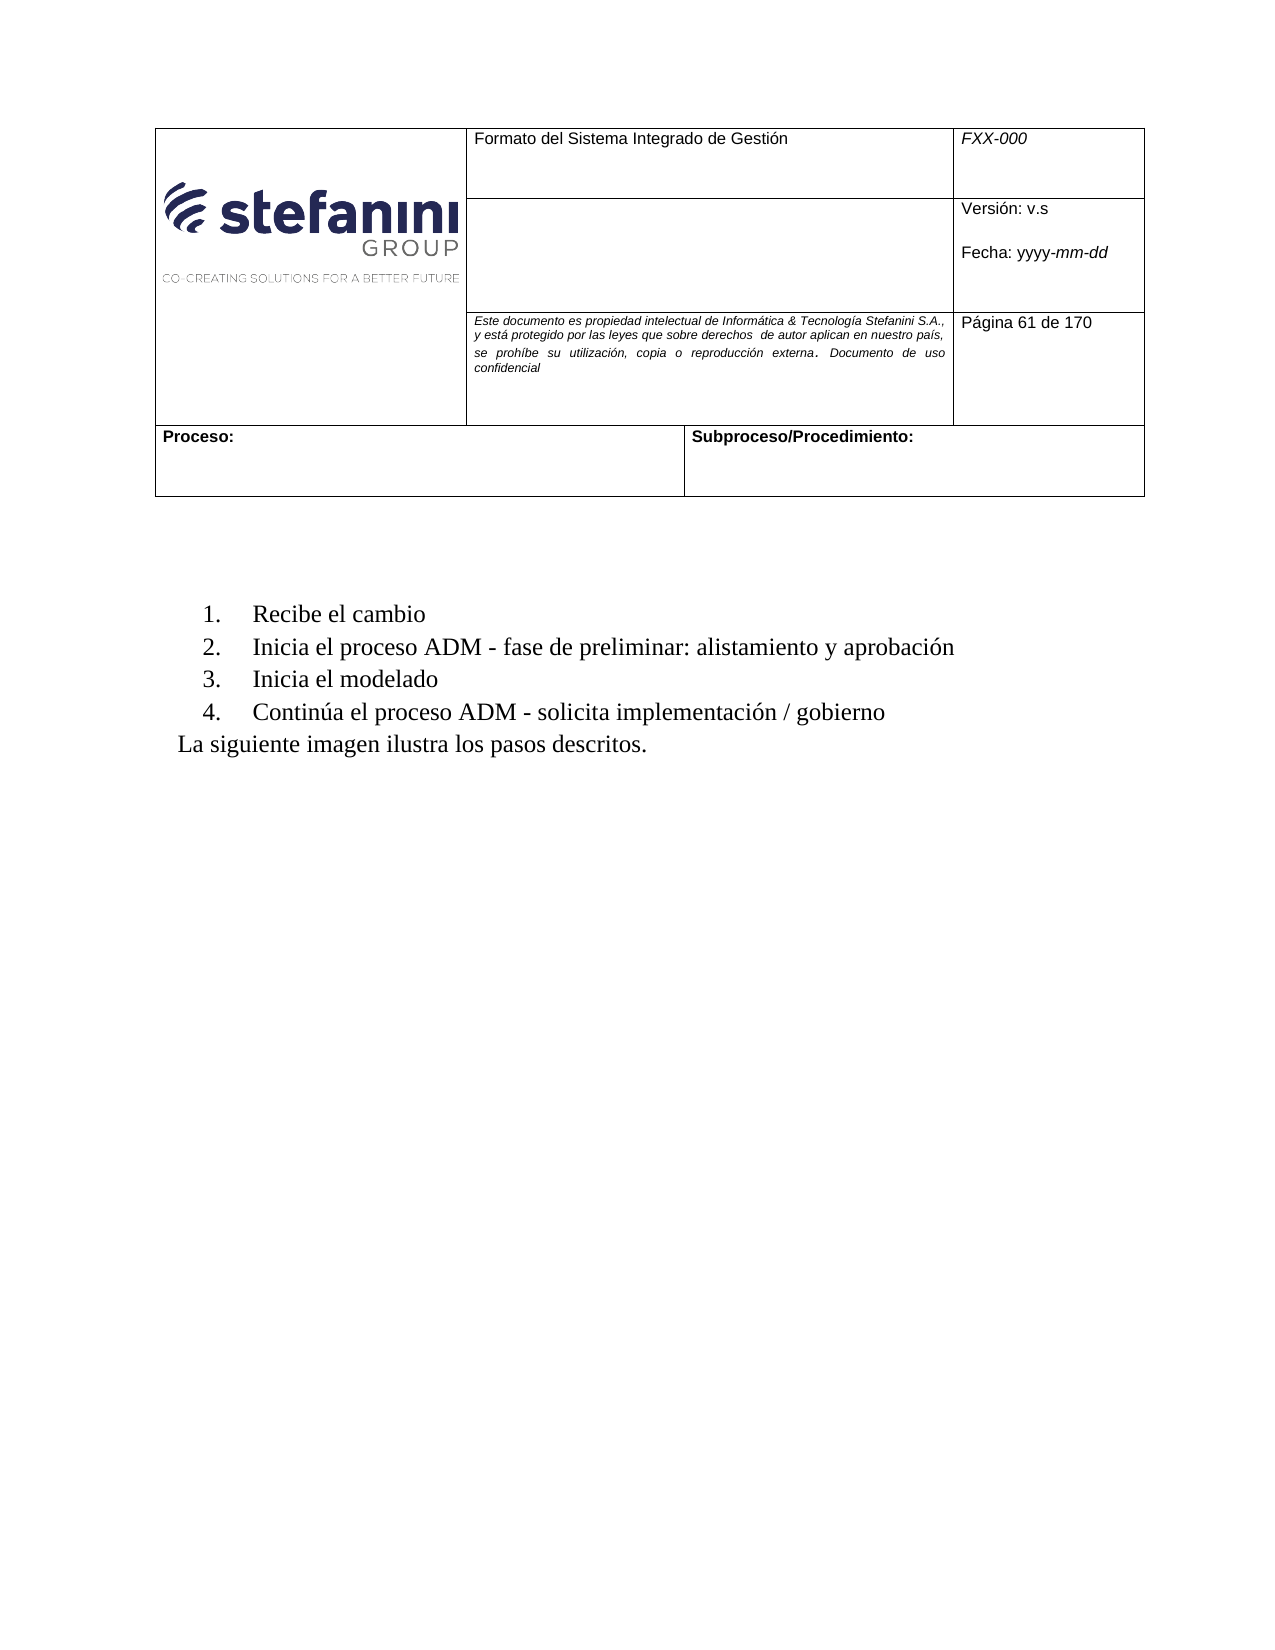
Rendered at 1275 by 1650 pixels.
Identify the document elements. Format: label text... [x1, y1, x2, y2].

list Inicia el modelado​ [202, 664, 1098, 693]
list Inicia el proceso ADM - fase de preliminar: alistamiento y aprobación​ [202, 632, 1098, 661]
list Recibe el cambio​ [202, 599, 1098, 628]
list Continúa el proceso ADM - solicita implementación / gobierno [202, 697, 1098, 726]
text La siguiente imagen ilustra los pasos descritos. [177, 729, 1098, 758]
picture [162, 182, 460, 286]
